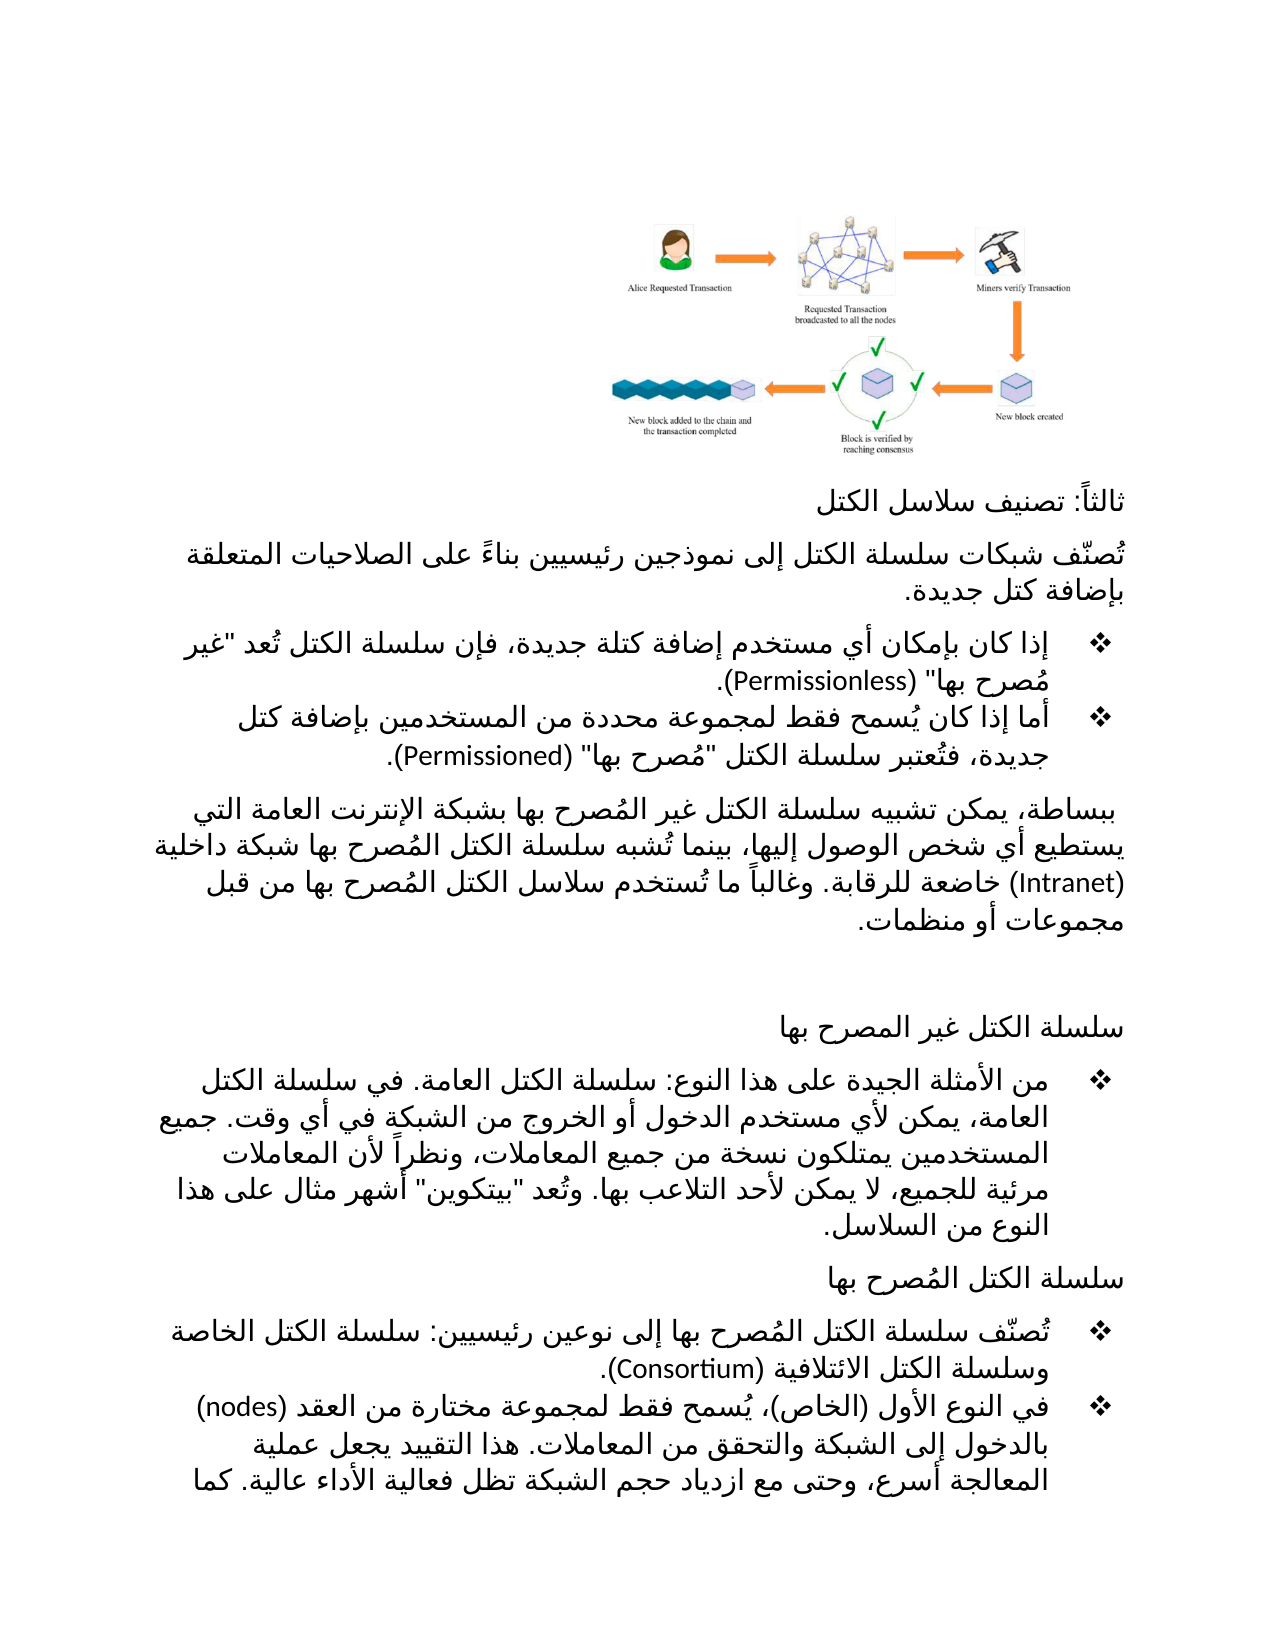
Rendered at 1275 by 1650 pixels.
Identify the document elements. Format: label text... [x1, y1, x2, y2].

text سلسلة الكتل المُصرح بها [150, 1261, 1125, 1294]
list أما إذا كان يُسمح فقط لمجموعة محددة من المستخدمين بإضافة كتل جديدة، فتُعتبر سلسلة الكتل "مُصرح بها" (Permissioned). [150, 701, 1087, 772]
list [150, 1388, 1087, 1496]
text تُصنّف شبكات سلسلة الكتل إلى نموذجين رئيسيين بناءً على الصلاحيات المتعلقة بإضافة كتل جديدة. [150, 537, 1125, 606]
picture [575, 205, 1125, 465]
list تُصنّف سلسلة الكتل المُصرح بها إلى نوعين رئيسيين: سلسلة الكتل الخاصة وسلسلة الكتل الائتلافية (Consortium). [150, 1314, 1087, 1386]
text ببساطة، يمكن تشبيه سلسلة الكتل غير المُصرح بها بشبكة الإنترنت العامة التي يستطيع أي شخص الوصول إليها، بينما تُشبه سلسلة الكتل المُصرح بها شبكة داخلية (Intranet) خاضعة للرقابة. وغالباً ما تُستخدم سلاسل الكتل المُصرح بها من قبل مجموعات أو منظمات. [150, 792, 1125, 936]
list من الأمثلة الجيدة على هذا النوع: سلسلة الكتل العامة. في سلسلة الكتل العامة، يمكن لأي مستخدم الدخول أو الخروج من الشبكة في أي وقت. جميع المستخدمين يمتلكون نسخة من جميع المعاملات، ونظراً لأن المعاملات مرئية للجميع، لا يمكن لأحد التلاعب بها. وتُعد "بيتكوين" أشهر مثال على هذا النوع من السلاسل. [150, 1063, 1087, 1242]
text سلسلة الكتل غير المصرح بها [150, 1010, 1125, 1044]
list إذا كان بإمكان أي مستخدم إضافة كتلة جديدة، فإن سلسلة الكتل تُعد "غير مُصرح بها" (Permissionless). [150, 626, 1087, 698]
text ثالثاً: تصنيف سلاسل الكتل [150, 484, 1125, 517]
